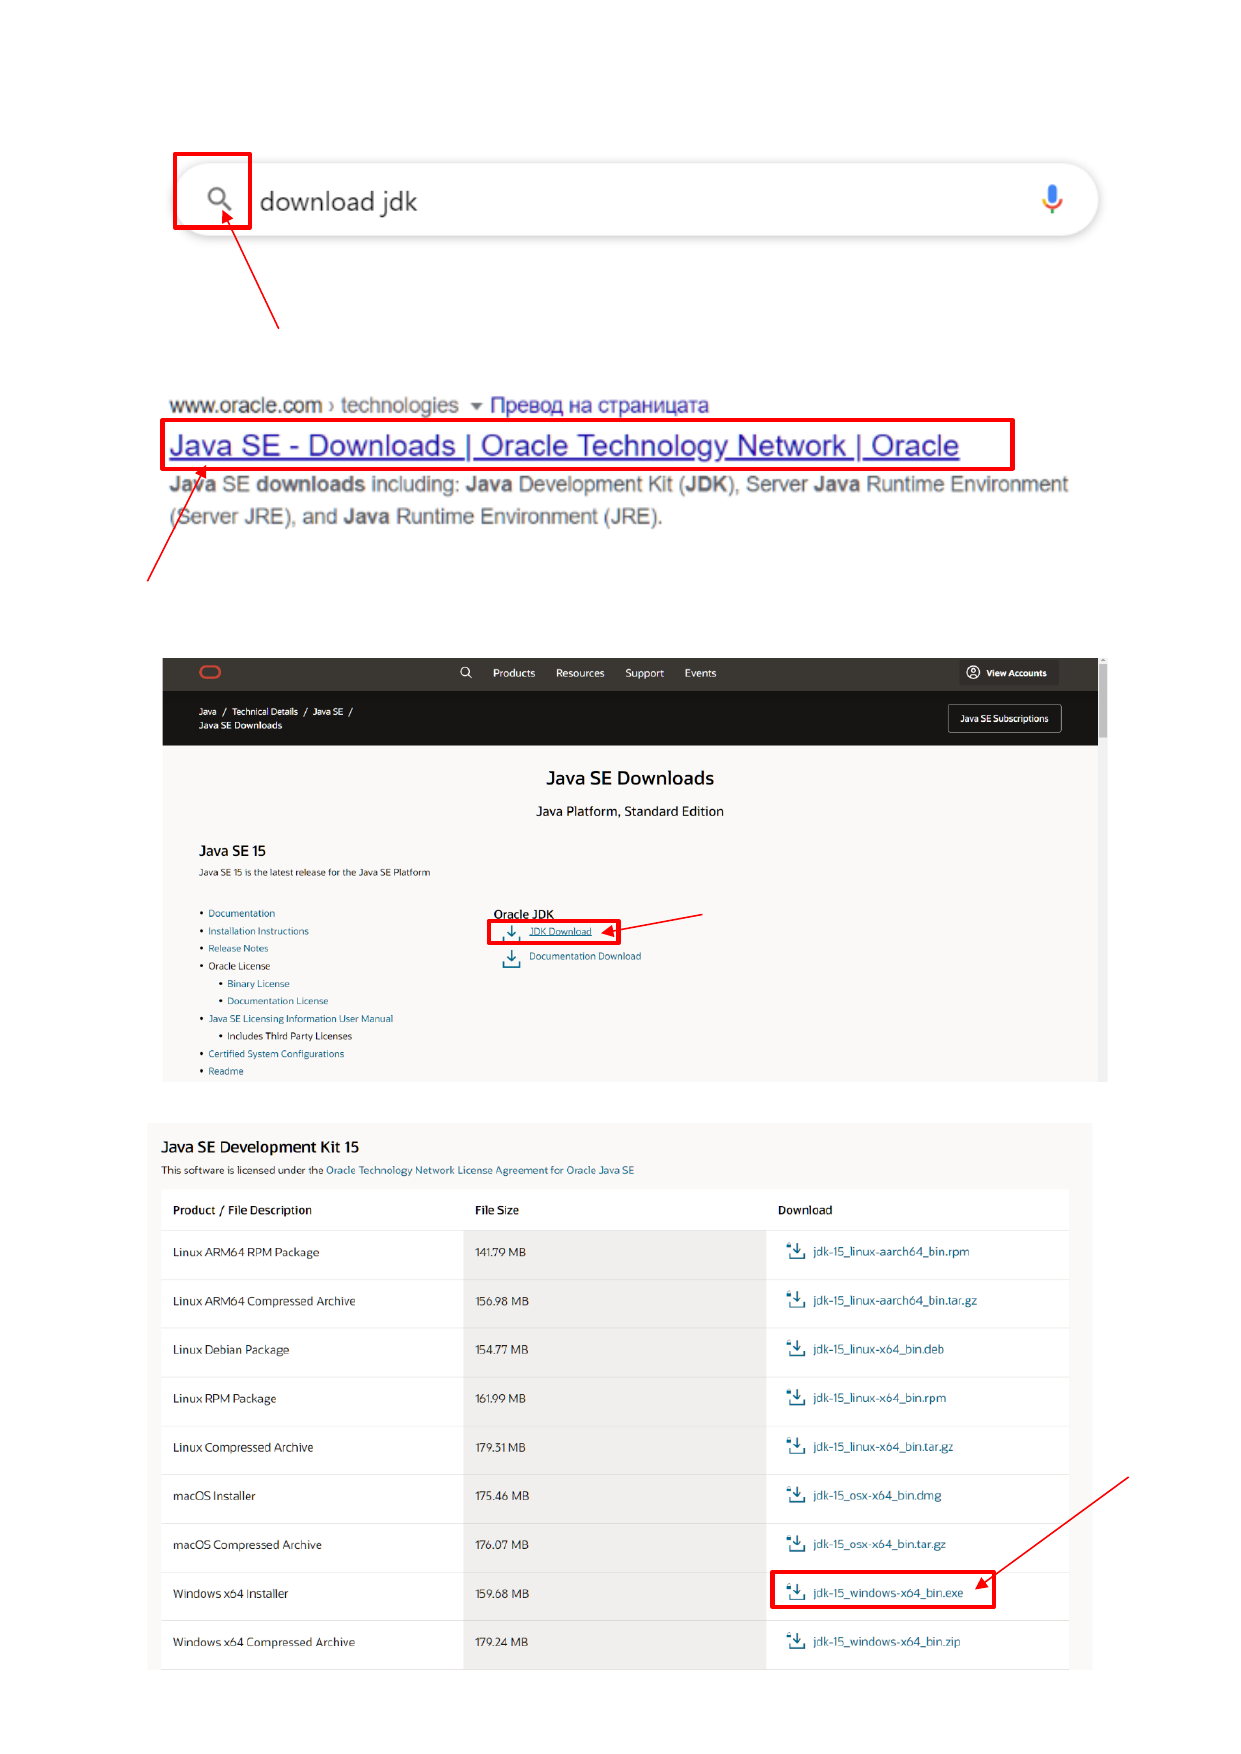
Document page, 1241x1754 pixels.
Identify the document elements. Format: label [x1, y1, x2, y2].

picture [147, 380, 1092, 544]
picture [165, 422, 1010, 467]
picture [147, 147, 1165, 262]
picture [162, 658, 1108, 1082]
picture [177, 156, 248, 225]
picture [775, 1574, 992, 1605]
picture [147, 1123, 1093, 1670]
